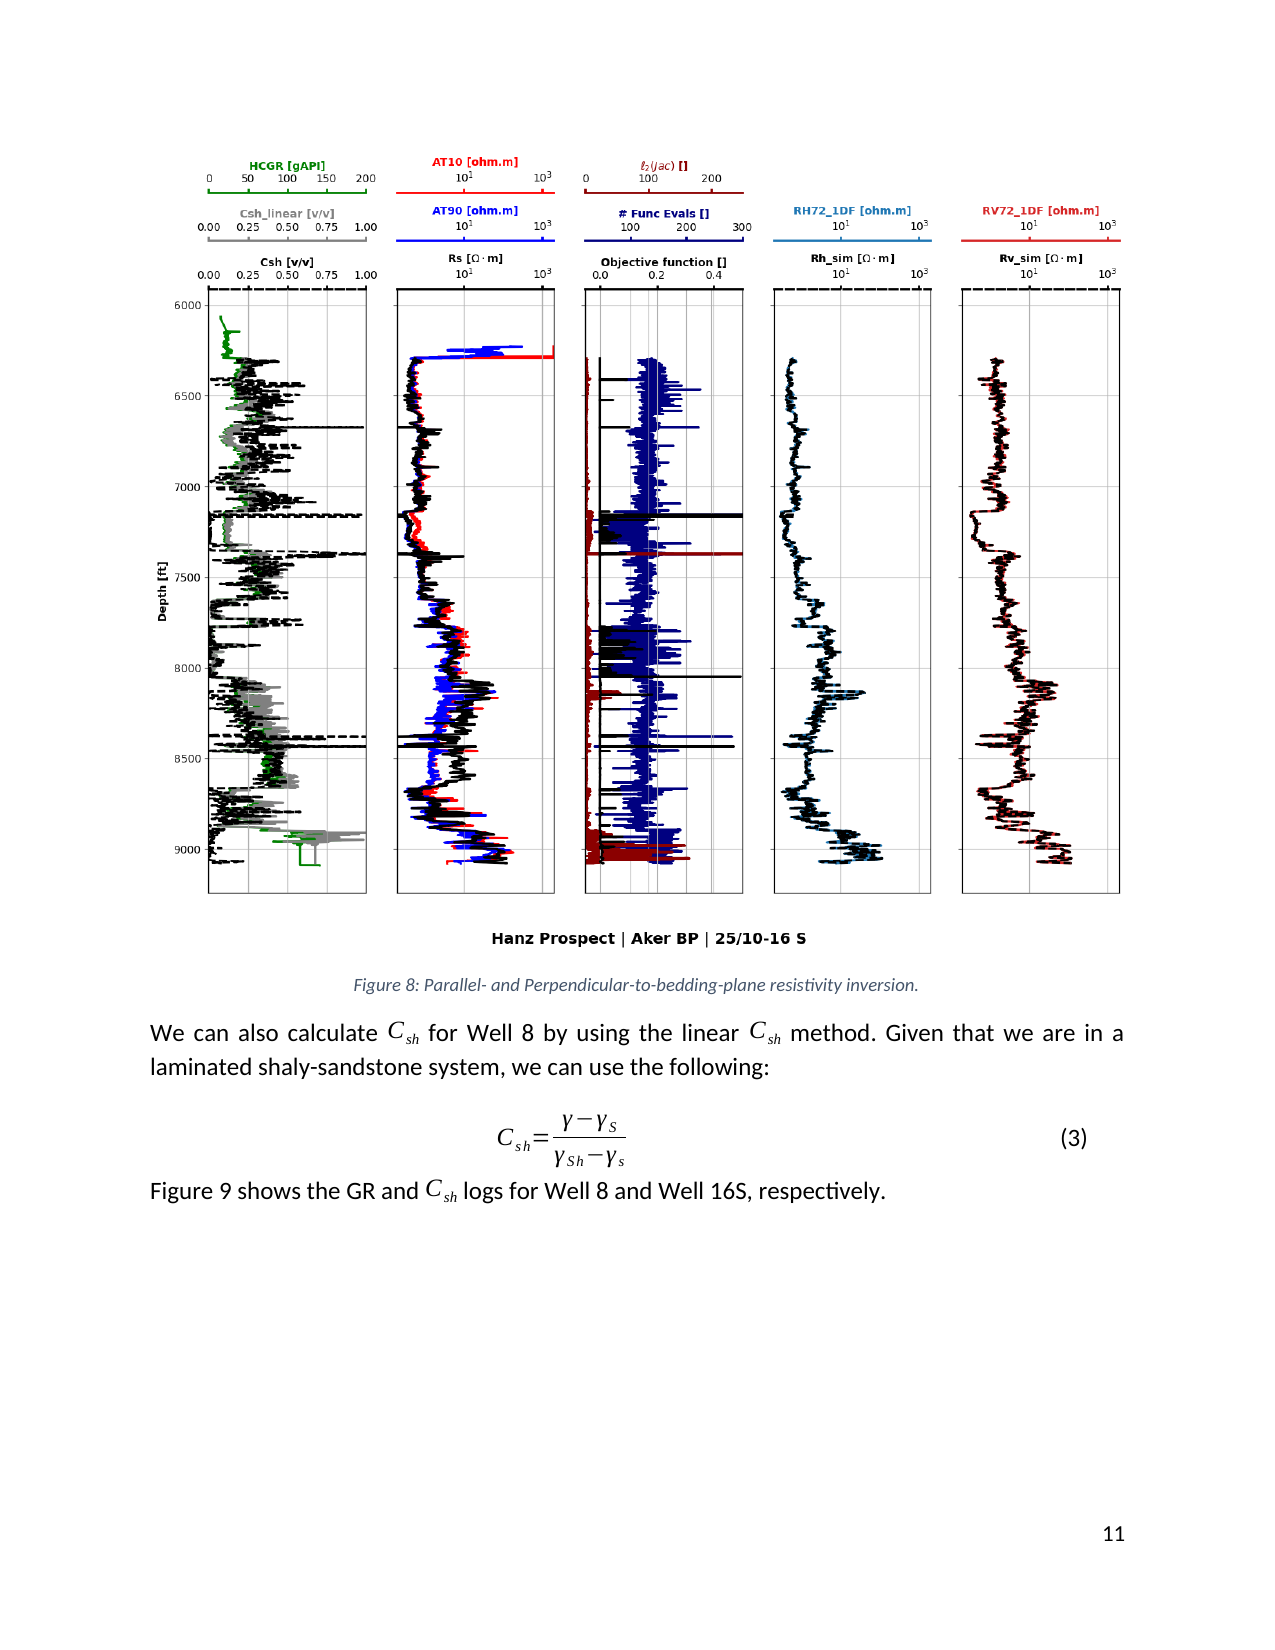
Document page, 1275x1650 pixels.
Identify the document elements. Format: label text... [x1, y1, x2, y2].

text We can also calculate for Well 8 by using the linear method. Given that we are in a laminated shaly-sandstone system, we can use the following: [150, 1017, 1125, 1081]
picture [150, 150, 1125, 955]
text Figure 9 shows the GR and logs for Well 8 and Well 16S, respectively. [150, 1174, 1125, 1206]
text Figure 8: Parallel- and Perpendicular-to-bedding-plane resistivity inversion. [150, 973, 1125, 996]
table_header [150, 1100, 974, 1174]
table_header (3) [974, 1100, 1146, 1174]
